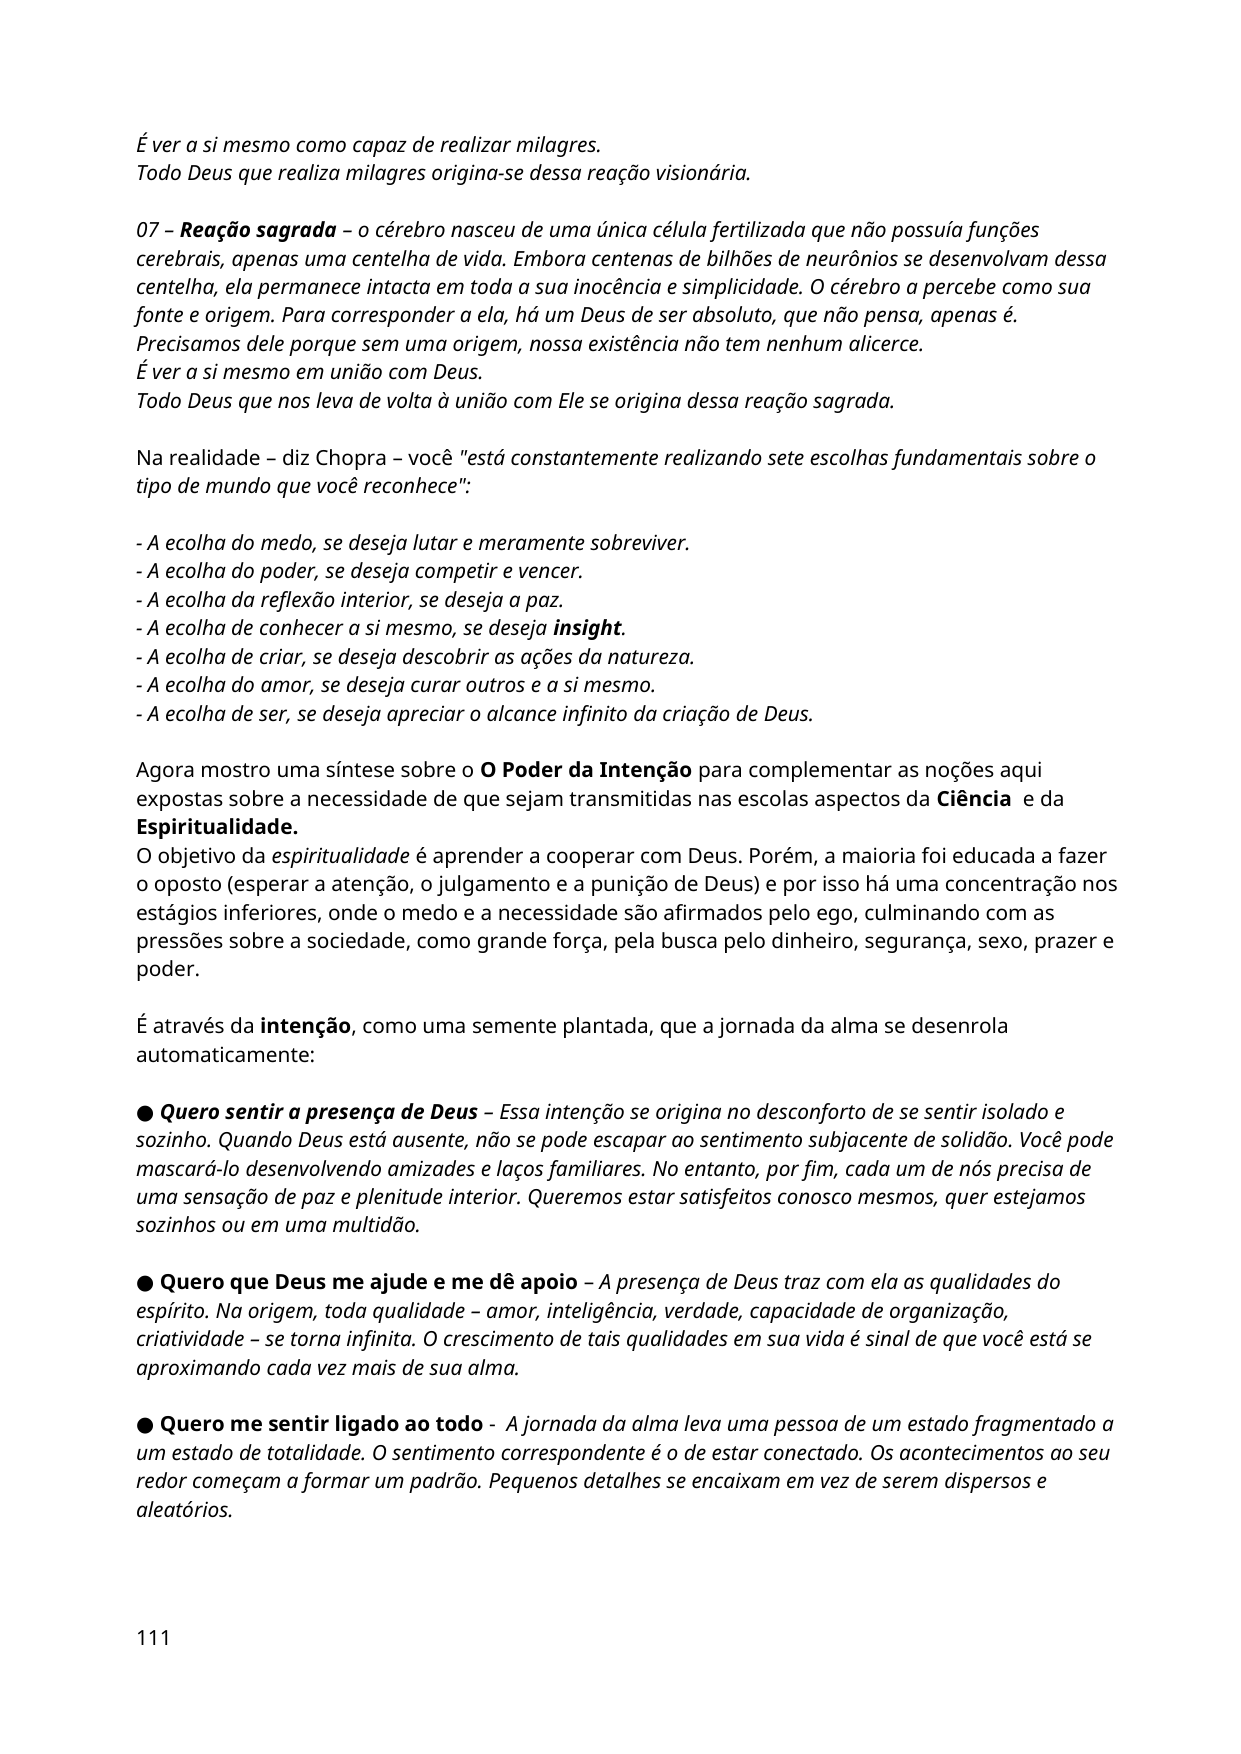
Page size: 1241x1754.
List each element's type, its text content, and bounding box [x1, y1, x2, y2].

text O objetivo da espiritualidade é aprender a cooperar com Deus. Porém, a maioria foi educada a fazer o oposto (esperar a atenção, o julgamento e a punição de Deus) e por isso há uma concentração nos estágios inferiores, onde o medo e a necessidade são afirmados pelo ego, culminando com as pressões sobre a sociedade, como grande força, pela busca pelo dinheiro, segurança, sexo, prazer e poder. [136, 841, 1122, 983]
text Agora mostro uma síntese sobre o O Poder da Intenção para complementar as noções aqui expostas sobre a necessidade de que sejam transmitidas nas escolas aspectos da Ciência e da Espiritualidade. [136, 756, 1122, 841]
text É através da intenção, como uma semente plantada, que a jornada da alma se desenrola automaticamente: [136, 1011, 1122, 1068]
text - A ecolha de ser, se deseja apreciar o alcance infinito da criação de Deus. [136, 699, 1122, 727]
text É ver a si mesmo em união com Deus. [136, 357, 1122, 386]
text ● Quero que Deus me ajude e me dê apoio – A presença de Deus traz com ela as qualidades do espírito. Na origem, toda qualidade – amor, inteligência, verdade, capacidade de organização, criatividade – se torna infinita. O crescimento de tais qualidades em sua vida é sinal de que você está se aproximando cada vez mais de sua alma. [136, 1267, 1122, 1381]
text - A ecolha do amor, se deseja curar outros e a si mesmo. [136, 670, 1122, 699]
text - A ecolha do poder, se deseja competir e vencer. [136, 556, 1122, 585]
text ● Quero me sentir ligado ao todo - A jornada da alma leva uma pessoa de um estado fragmentado a um estado de totalidade. O sentimento correspondente é o de estar conectado. Os acontecimentos ao seu redor começam a formar um padrão. Pequenos detalhes se encaixam em vez de serem dispersos e aleatórios. [136, 1409, 1122, 1523]
text - A ecolha da reflexão interior, se deseja a paz. [136, 585, 1122, 613]
text - A ecolha do medo, se deseja lutar e meramente sobreviver. [136, 528, 1122, 556]
text 07 – Reação sagrada – o cérebro nasceu de uma única célula fertilizada que não possuía funções cerebrais, apenas uma centelha de vida. Embora centenas de bilhões de neurônios se desenvolvam dessa centelha, ela permanece intacta em toda a sua inocência e simplicidade. O cérebro a percebe como sua fonte e origem. Para corresponder a ela, há um Deus de ser absoluto, que não pensa, apenas é. Precisamos dele porque sem uma origem, nossa existência não tem nenhum alicerce. [136, 215, 1122, 357]
text ● Quero sentir a presença de Deus – Essa intenção se origina no desconforto de se sentir isolado e sozinho. Quando Deus está ausente, não se pode escapar ao sentimento subjacente de solidão. Você pode mascará-lo desenvolvendo amizades e laços familiares. No entanto, por fim, cada um de nós precisa de uma sensação de paz e plenitude interior. Queremos estar satisfeitos conosco mesmos, quer estejamos sozinhos ou em uma multidão. [136, 1097, 1122, 1239]
text Na realidade – diz Chopra – você "está constantemente realizando sete escolhas fundamentais sobre o tipo de mundo que você reconhece": [136, 443, 1122, 499]
text Todo Deus que nos leva de volta à união com Ele se origina dessa reação sagrada. [136, 386, 1122, 414]
text Todo Deus que realiza milagres origina-se dessa reação visionária. [136, 158, 1122, 187]
text É ver a si mesmo como capaz de realizar milagres. [136, 130, 1122, 158]
text - A ecolha de conhecer a si mesmo, se deseja insight. [136, 613, 1122, 642]
text - A ecolha de criar, se deseja descobrir as ações da natureza. [136, 642, 1122, 670]
